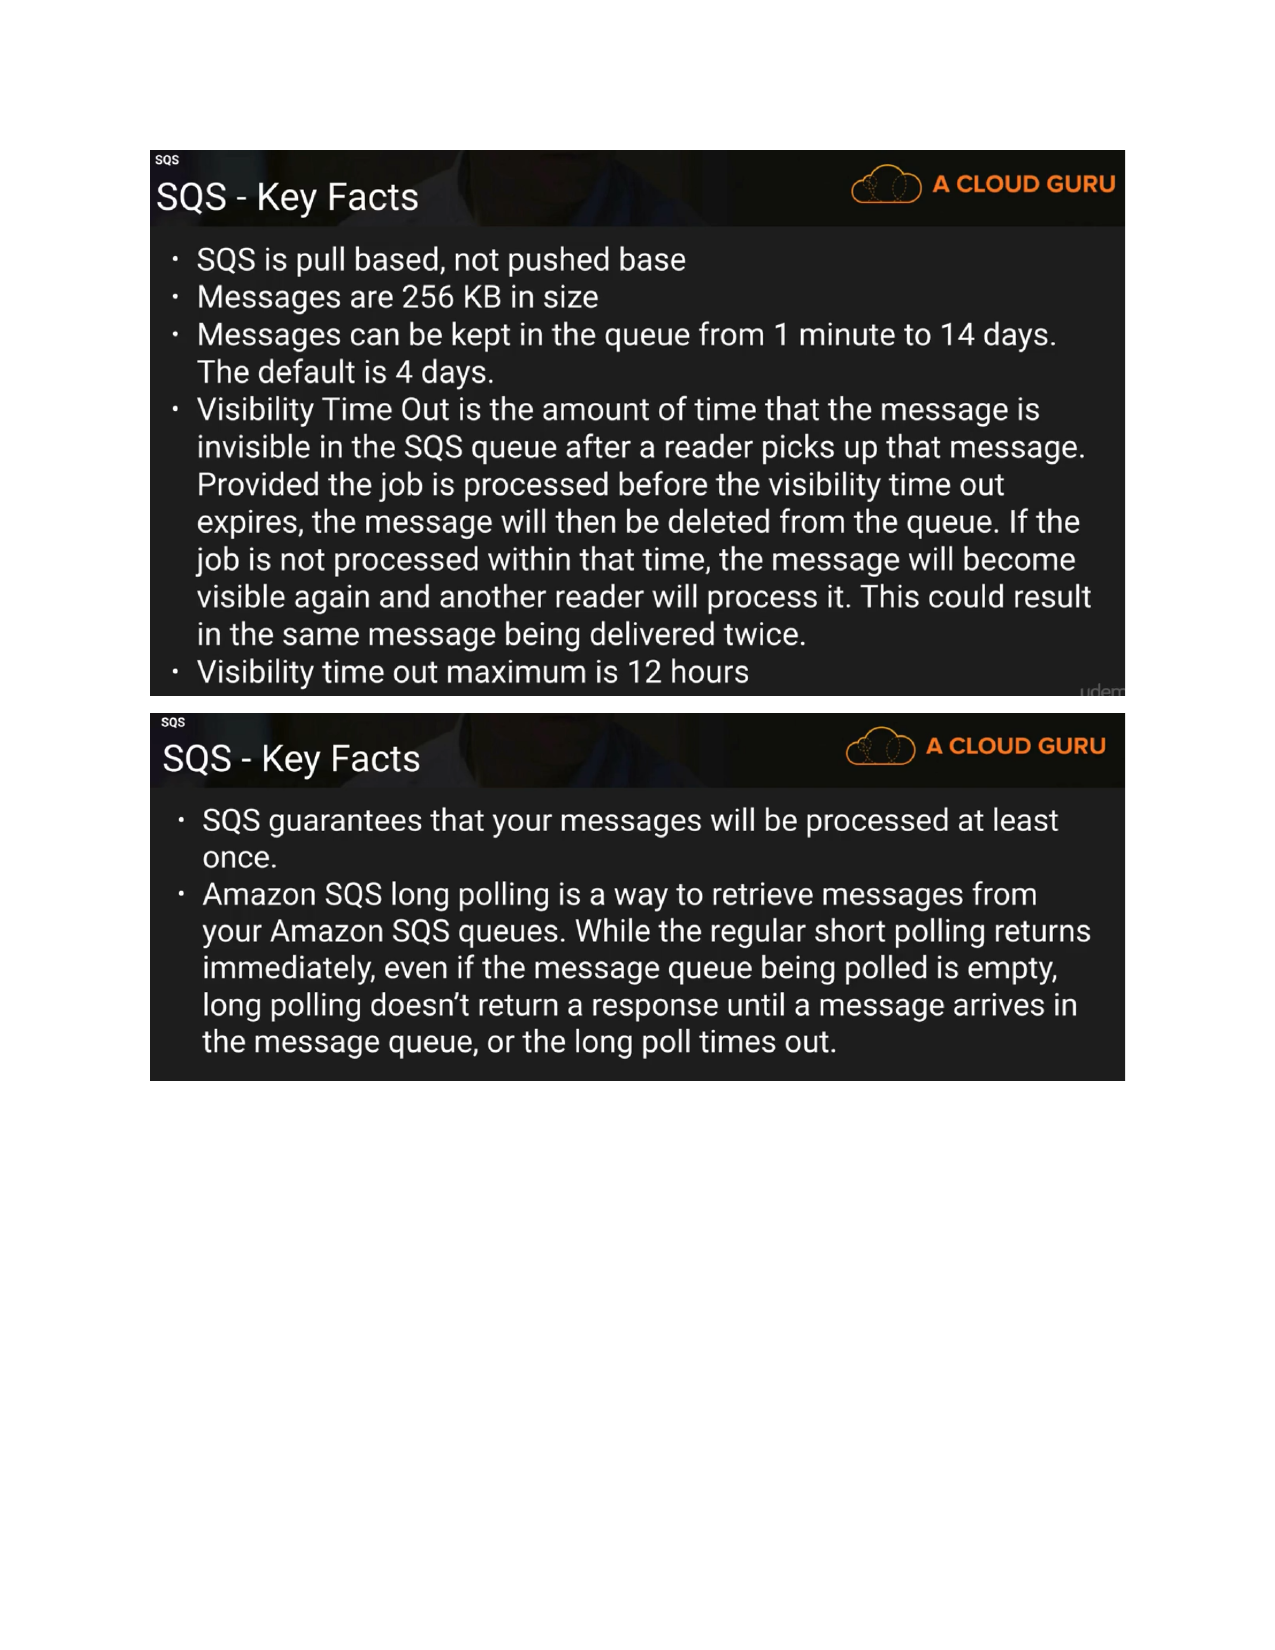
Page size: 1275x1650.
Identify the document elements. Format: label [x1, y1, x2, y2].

picture [150, 713, 1125, 1081]
picture [150, 150, 1125, 696]
